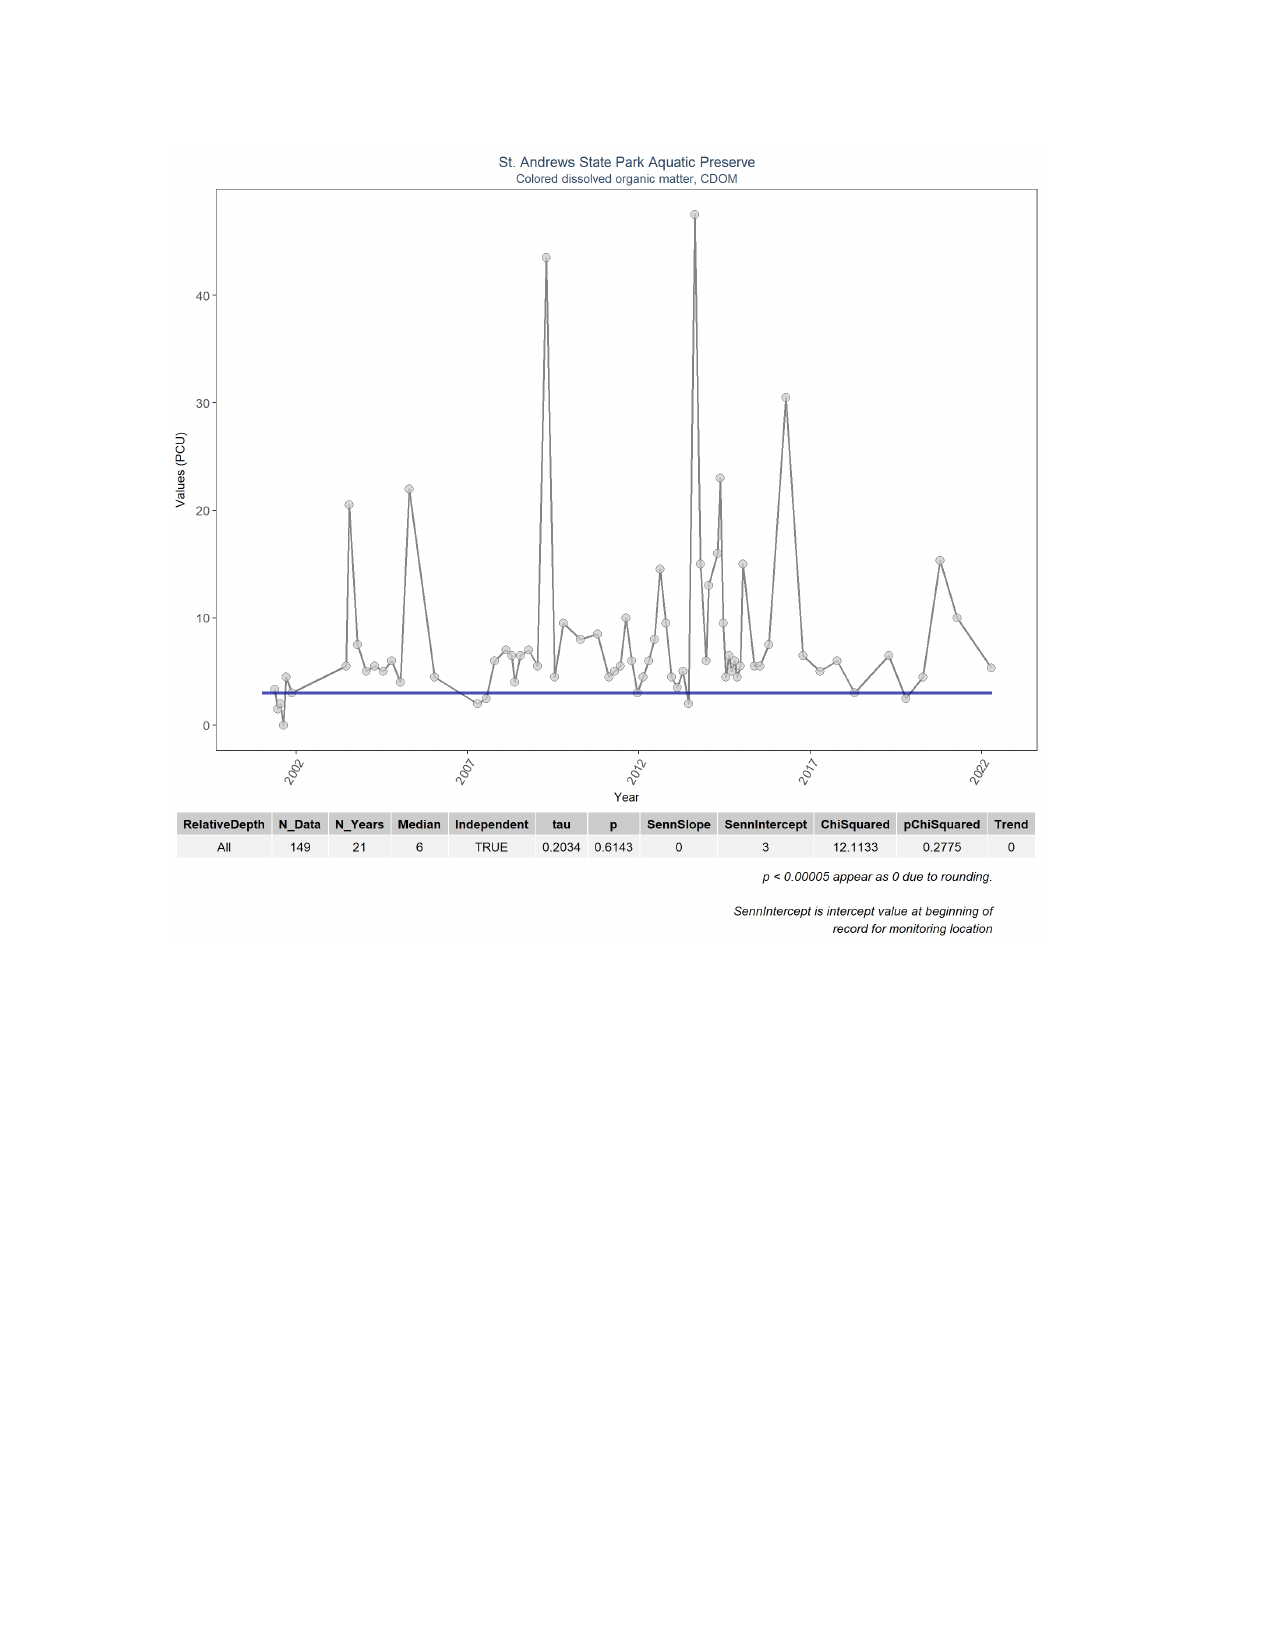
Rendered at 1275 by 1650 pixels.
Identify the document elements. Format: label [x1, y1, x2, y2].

picture [168, 150, 1044, 938]
